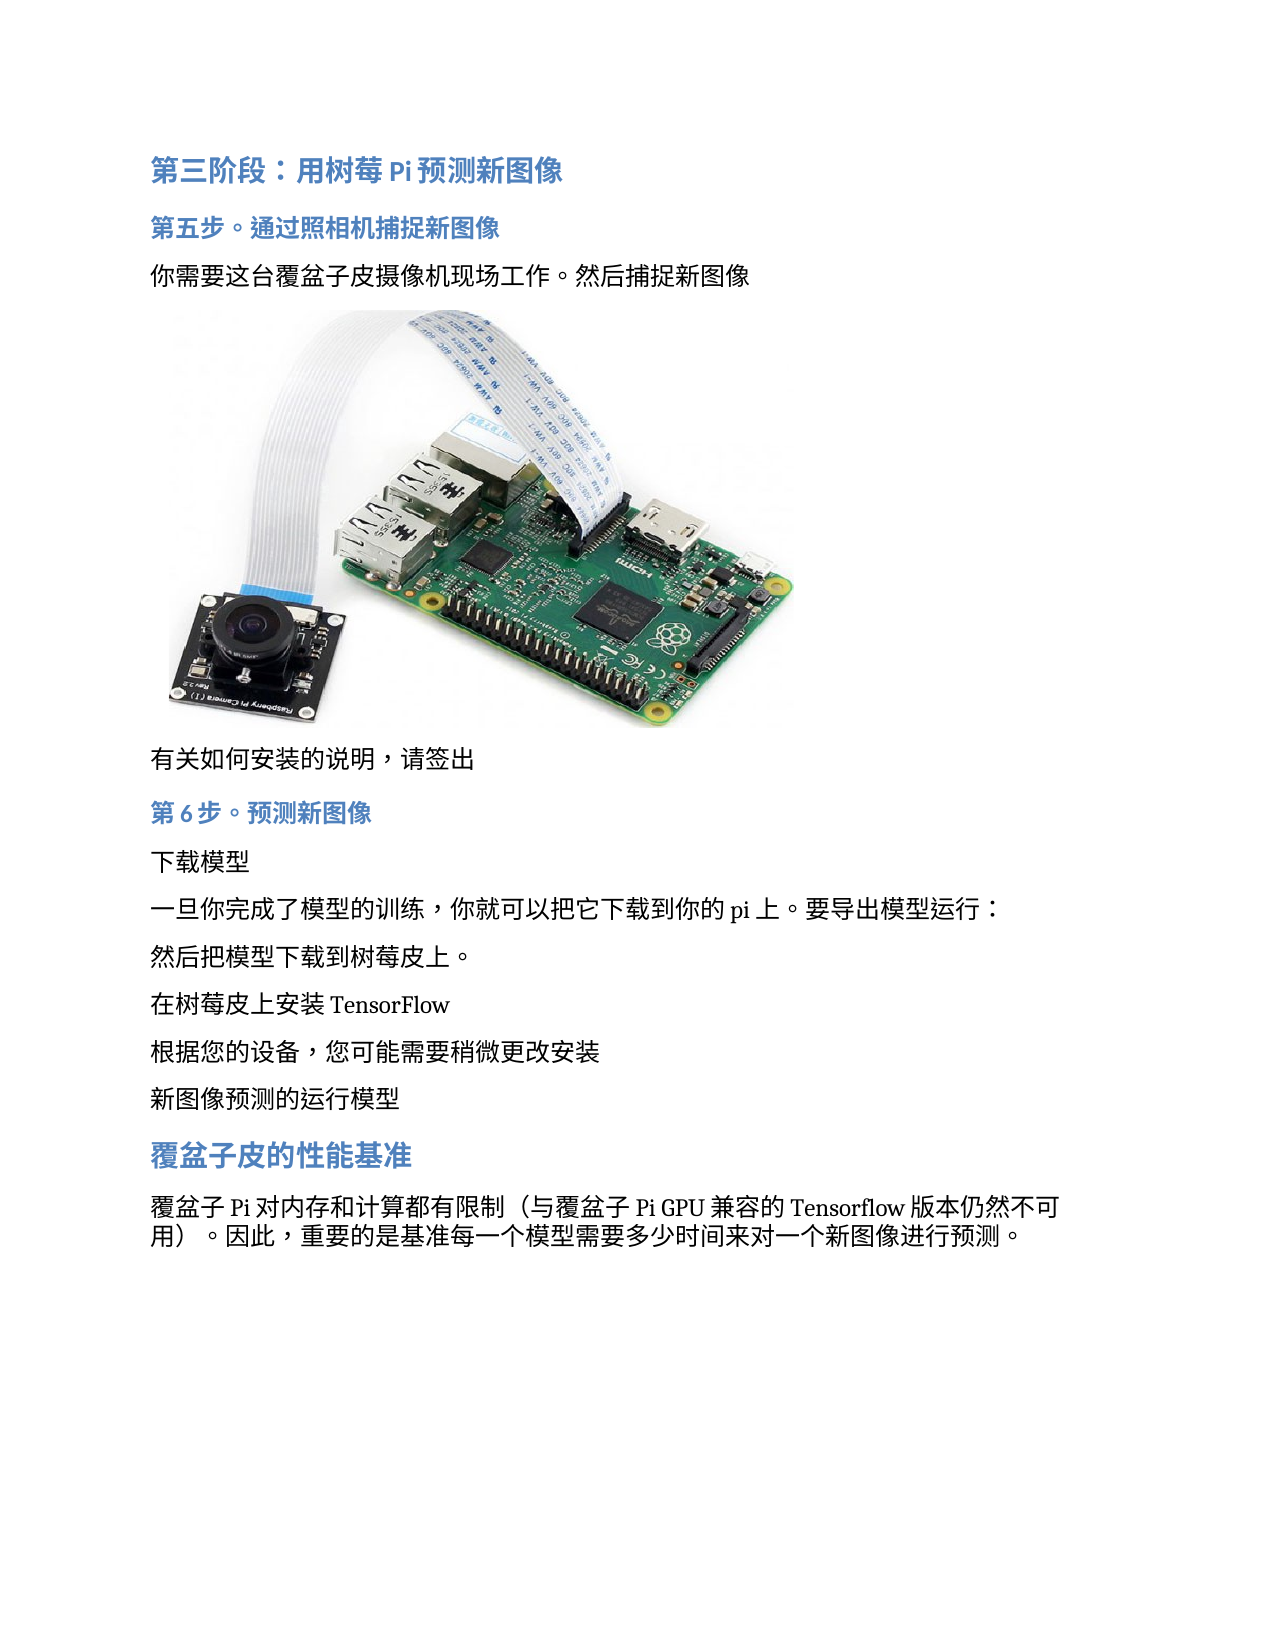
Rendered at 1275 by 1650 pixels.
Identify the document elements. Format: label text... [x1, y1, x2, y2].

text 有关如何安装的说明，请签出 [150, 746, 1125, 775]
text 一旦你完成了模型的训练，你就可以把它下载到你的pi上。要导出模型运行： [150, 896, 1125, 925]
subtitle 覆盆子皮的性能基准 [150, 1136, 1125, 1175]
picture [168, 310, 794, 728]
text 在树莓皮上安装TensorFlow [150, 991, 1125, 1020]
text 你需要这台覆盆子皮摄像机现场工作。然后捕捉新图像 [150, 263, 1125, 292]
text 新图像预测的运行模型 [150, 1086, 1125, 1115]
subtitle 第五步。通过照相机捕捉新图像 [150, 211, 1125, 244]
subtitle 第6步。预测新图像 [150, 796, 1125, 830]
text 下载模型 [150, 849, 1125, 877]
text 根据您的设备，您可能需要稍微更改安装 [150, 1039, 1125, 1067]
subtitle 第三阶段：用树莓Pi预测新图像 [150, 150, 1125, 190]
text 然后把模型下载到树莓皮上。 [150, 944, 1125, 972]
text 覆盆子Pi对内存和计算都有限制（与覆盆子Pi GPU兼容的Tensorflow版本仍然不可用）。因此，重要的是基准每一个模型需要多少时间来对一个新图像进行预测。 [150, 1194, 1125, 1252]
